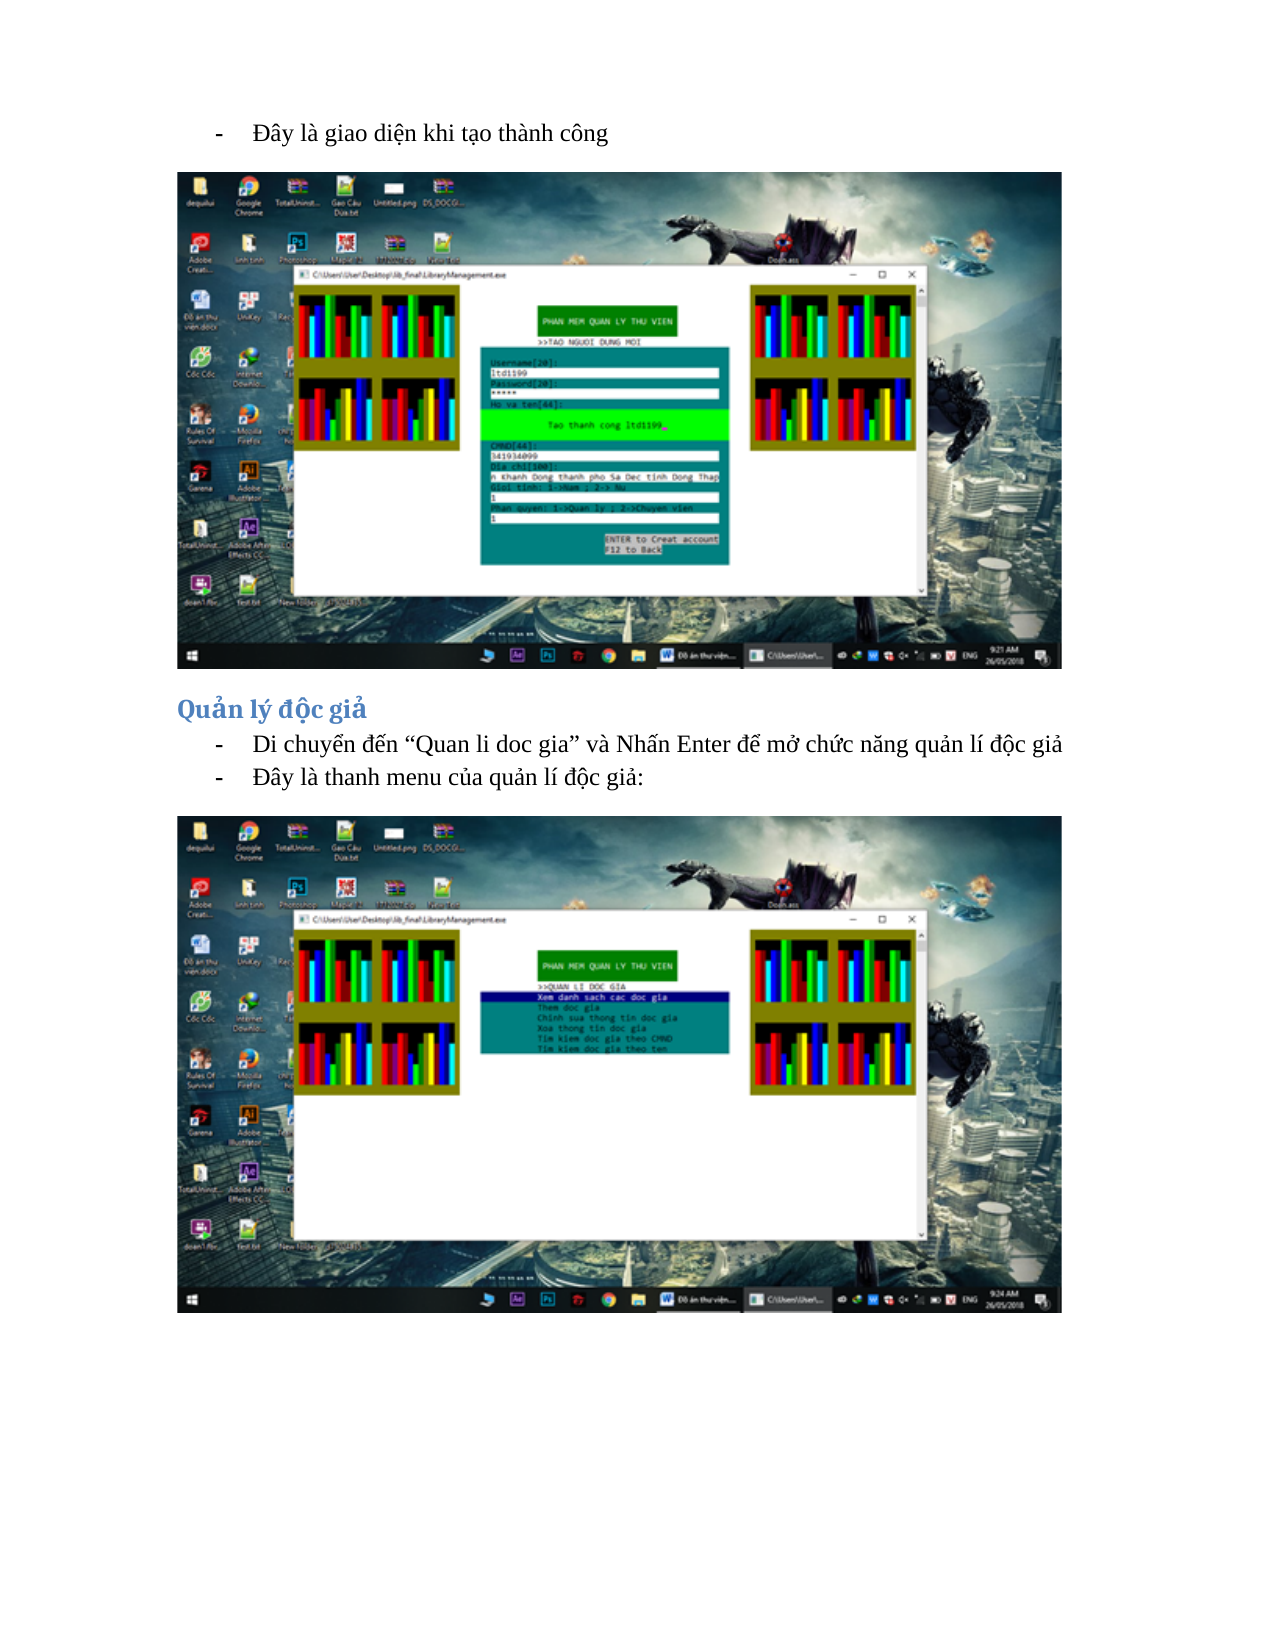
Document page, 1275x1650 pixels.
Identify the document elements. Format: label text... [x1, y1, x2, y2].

picture [177, 172, 1062, 669]
list Đây là giao diện khi tạo thành công [215, 118, 1157, 147]
subtitle Quản lý độc giả [177, 694, 1157, 725]
picture [177, 816, 1062, 1313]
list Di chuyển đến “Quan li doc gia” và Nhấn Enter để mở chức năng quản lí độc giả [215, 729, 1157, 758]
list Đây là thanh menu của quản lí độc giả: [215, 762, 1157, 791]
